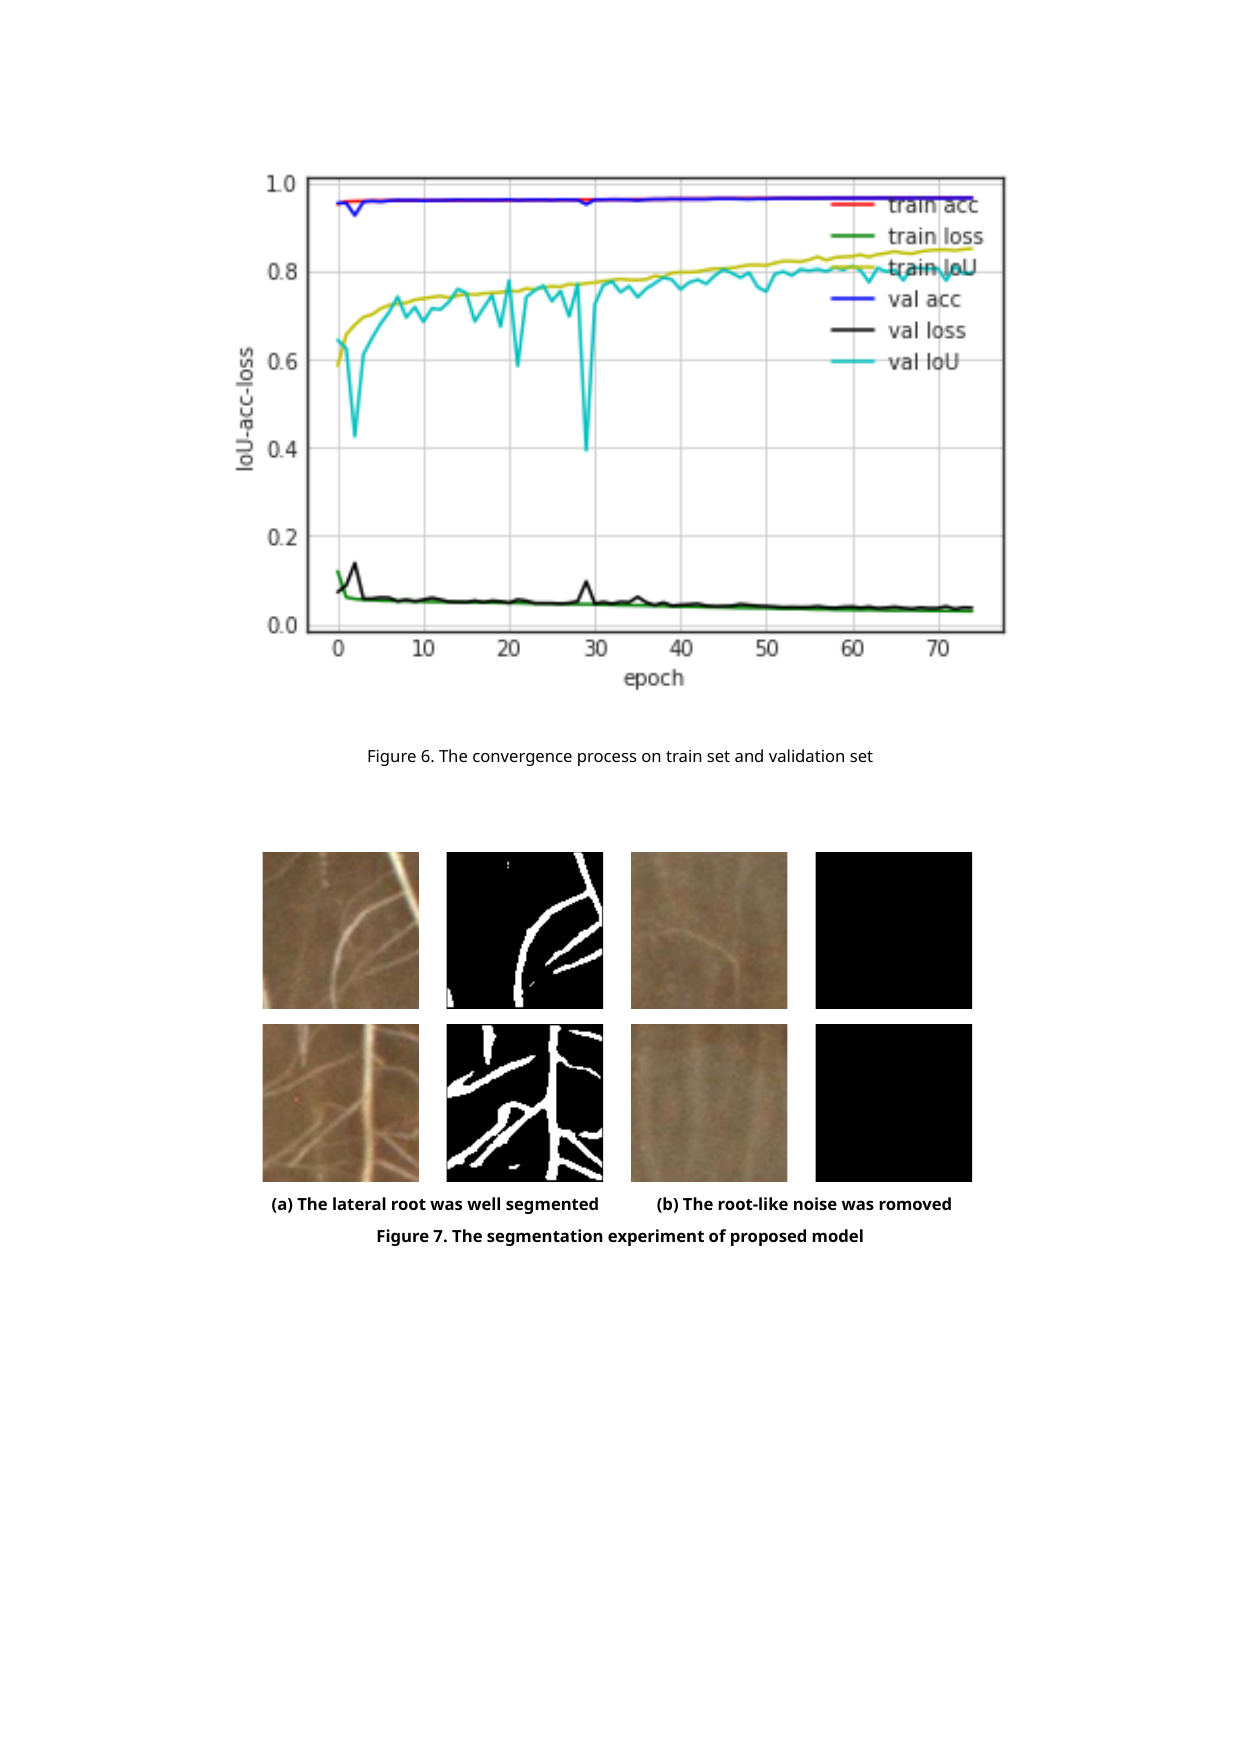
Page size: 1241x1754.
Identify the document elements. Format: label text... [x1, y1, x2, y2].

picture [446, 1024, 604, 1182]
table_cell [251, 1025, 430, 1187]
table_cell [799, 1025, 989, 1187]
table_cell [430, 1025, 620, 1187]
text Figure 6. The convergence process on train set and validation set [187, 739, 1053, 772]
picture [262, 852, 419, 1009]
table_cell (a) The lateral root was well segmented [251, 1187, 620, 1220]
text Figure 7. The segmentation experiment of proposed model [187, 1220, 1053, 1252]
table_cell [620, 1025, 799, 1187]
table_header [430, 842, 620, 1025]
table_cell (b) The root-like noise was romoved [620, 1187, 989, 1220]
table_header [620, 842, 799, 1025]
picture [262, 1024, 419, 1182]
picture [222, 162, 1018, 705]
table_header [799, 842, 989, 1025]
picture [446, 852, 604, 1009]
picture [815, 852, 973, 1009]
picture [631, 852, 788, 1009]
table_header [251, 842, 430, 1025]
picture [815, 1024, 973, 1182]
picture [631, 1024, 788, 1182]
